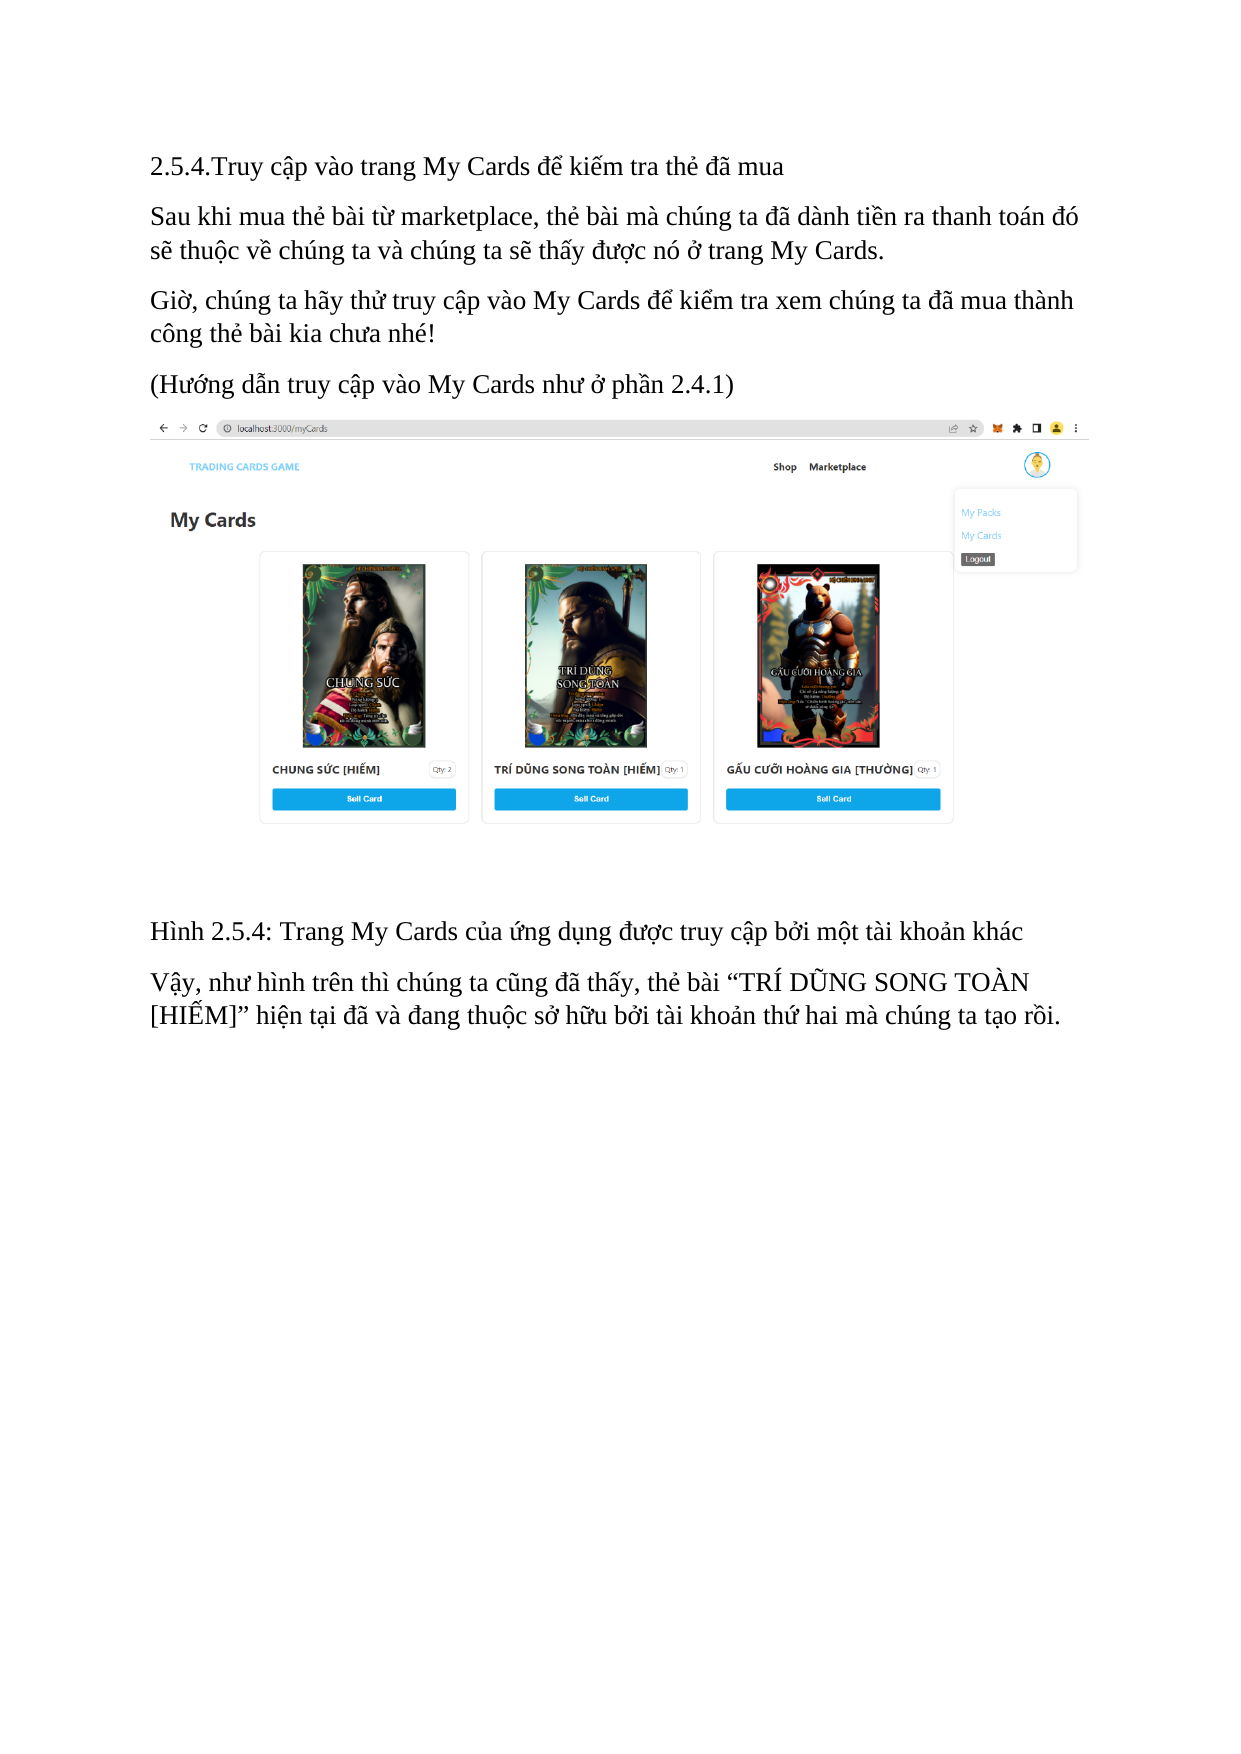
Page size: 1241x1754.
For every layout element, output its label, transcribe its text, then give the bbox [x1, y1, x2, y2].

text Hình 2.5.4: Trang My Cards của ứng dụng được truy cập bởi một tài khoản khác [150, 916, 1090, 947]
text Sau khi mua thẻ bài từ marketplace, thẻ bài mà chúng ta đã dành tiền ra thanh toán đó sẽ thuộc về chúng ta và chúng ta sẽ thấy được nó ở trang My Cards. [150, 200, 1090, 265]
picture [150, 417, 1089, 897]
text Vậy, như hình trên thì chúng ta cũng đã thấy, thẻ bài “TRÍ DŨNG SONG TOÀN [HIẾM]” hiện tại đã và đang thuộc sở hữu bởi tài khoản thứ hai mà chúng ta tạo rồi. [150, 966, 1090, 1030]
text (Hướng dẫn truy cập vào My Cards như ở phần 2.4.1) [150, 368, 1090, 399]
text Giờ, chúng ta hãy thử truy cập vào My Cards để kiểm tra xem chúng ta đã mua thành công thẻ bài kia chưa nhé! [150, 284, 1090, 349]
text 2.5.4.Truy cập vào trang My Cards để kiếm tra thẻ đã mua [150, 150, 1090, 181]
